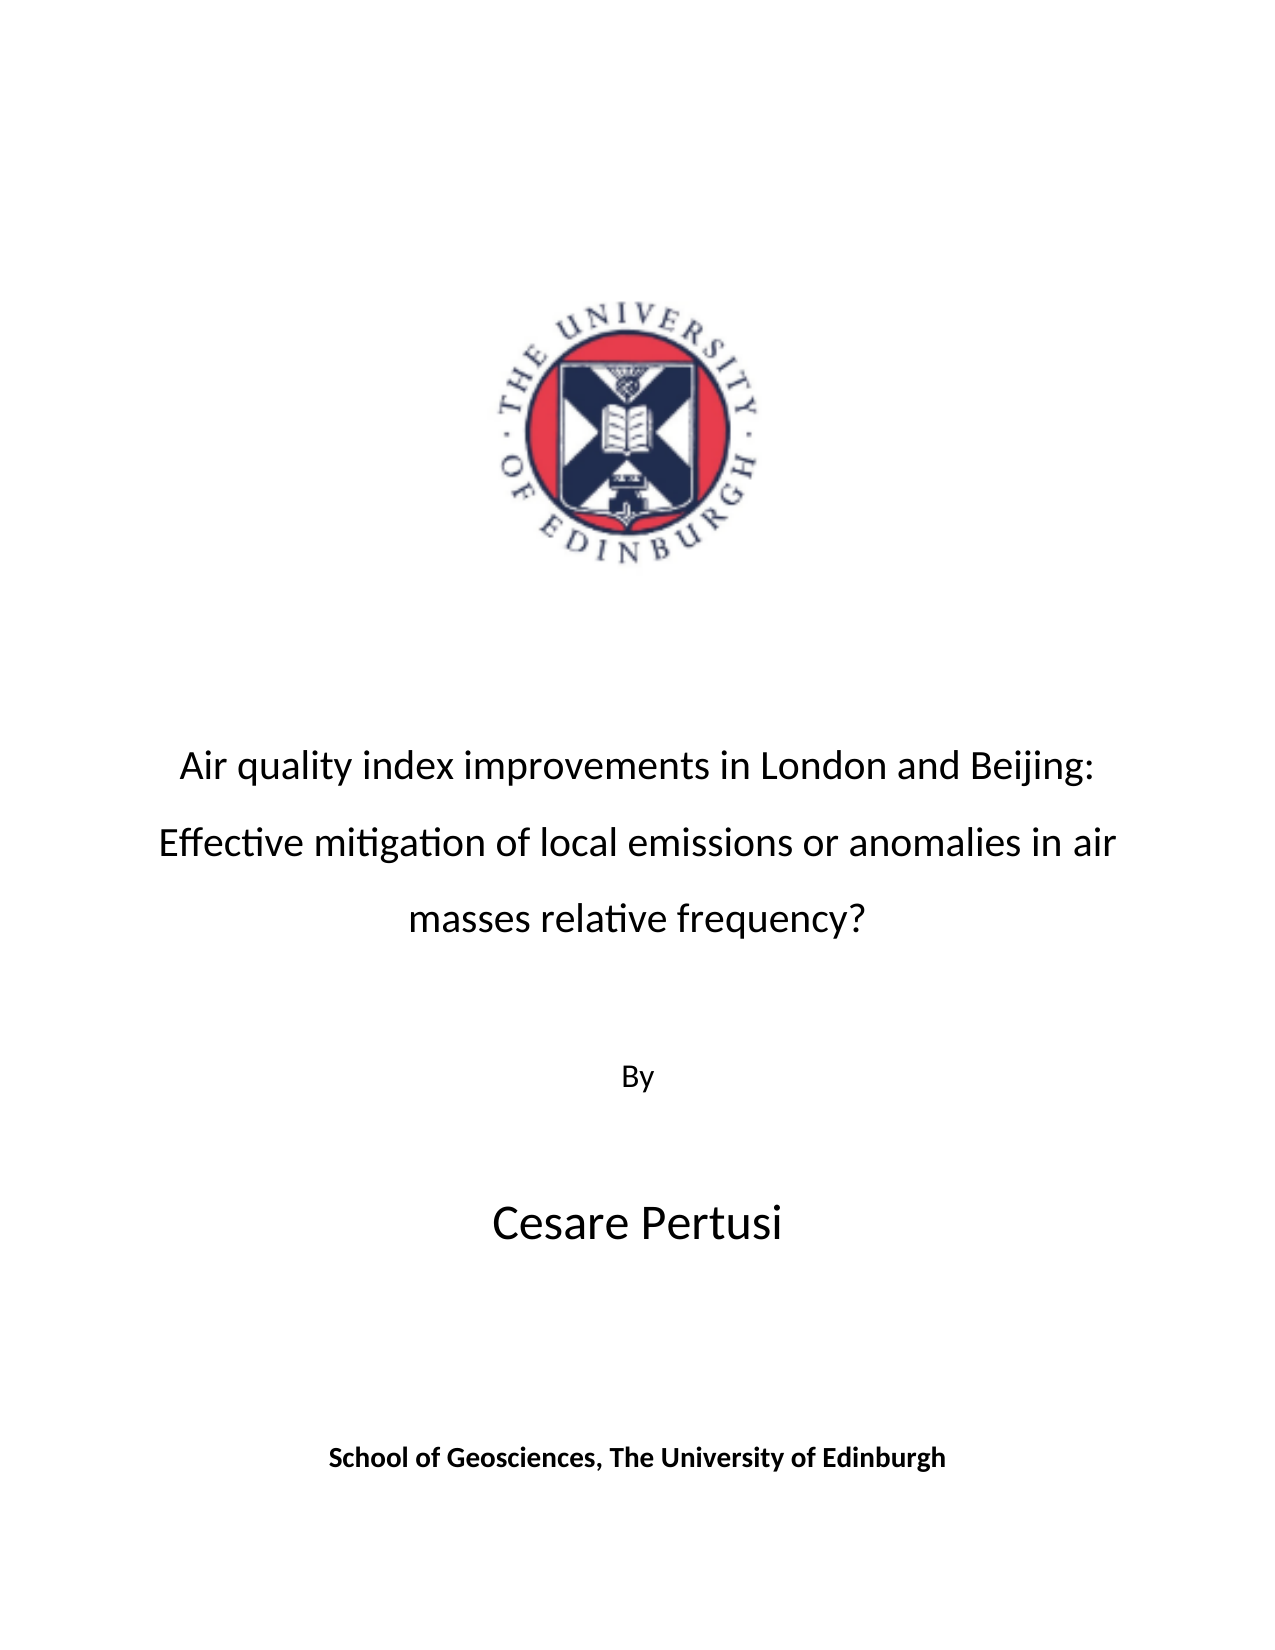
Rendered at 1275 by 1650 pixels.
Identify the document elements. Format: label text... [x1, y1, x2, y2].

text Cesare Pertusi [118, 1191, 1157, 1252]
text School of Geosciences, The University of Edinburgh [118, 1439, 1157, 1475]
text Air quality index improvements in London and Beijing: Effective mitigation of local emissions or anomalies in air masses relative frequency? [118, 739, 1157, 943]
picture [118, 172, 1076, 599]
text By [118, 1055, 1157, 1096]
